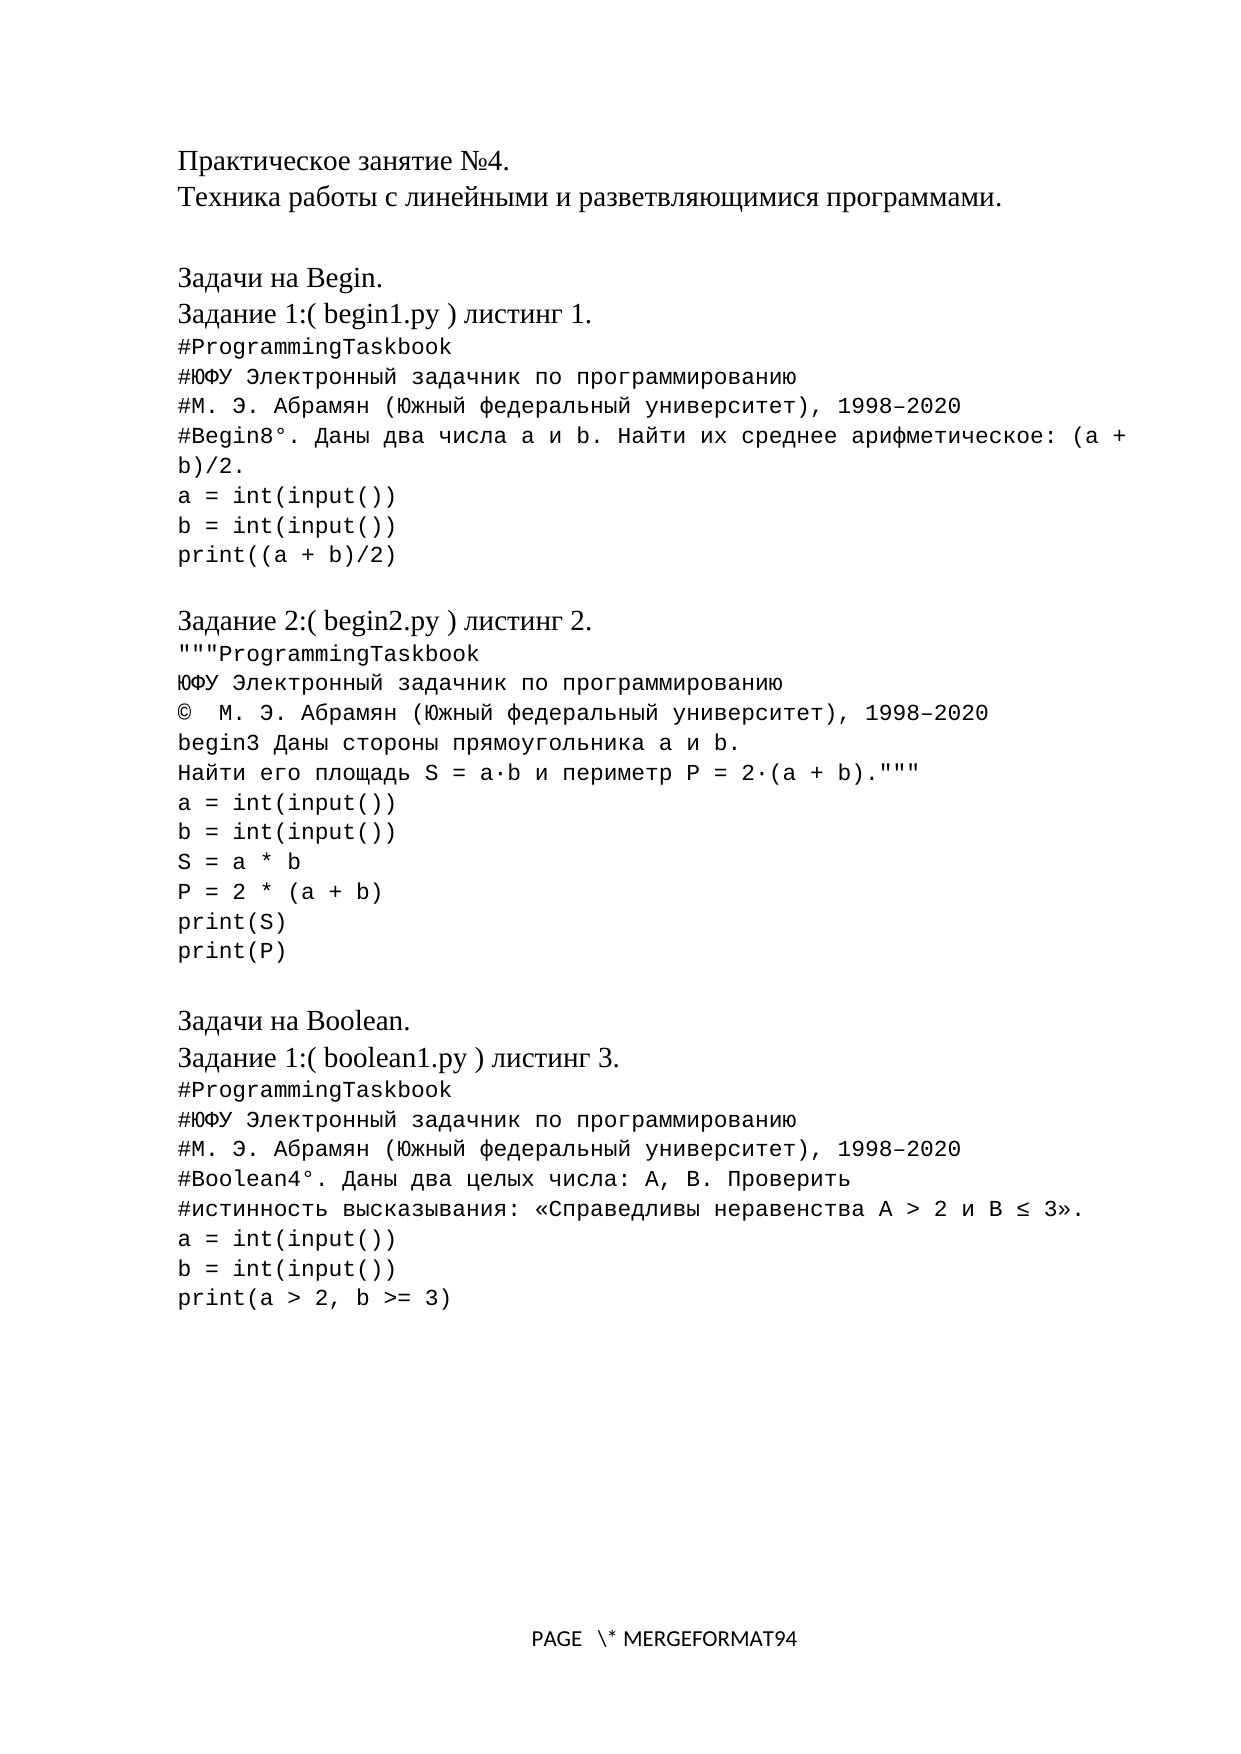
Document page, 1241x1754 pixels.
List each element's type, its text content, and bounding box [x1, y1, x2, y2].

text Задание 2:( begin2.py ) листинг 2. [177, 603, 1152, 637]
subtitle Задачи на Begin. [177, 261, 1152, 294]
text S = a * b [177, 850, 1152, 876]
text Задание 1:( begin1.py ) листинг 1. [177, 297, 1152, 330]
text #ProgrammingTaskbook [177, 335, 1152, 361]
text a = int(input()) [177, 484, 1152, 510]
text print(S) [177, 910, 1152, 936]
text b = int(input()) [177, 514, 1152, 540]
text ЮФУ Электронный задачник по программированию [177, 672, 1152, 698]
text #М. Э. Абрамян (Южный федеральный университет), 1998–2020 [177, 395, 1152, 421]
text #ProgrammingTaskbook [177, 1078, 1152, 1104]
subtitle Задачи на Boolean. [177, 1003, 1152, 1037]
text #ЮФУ Электронный задачник по программированию [177, 365, 1152, 391]
text print((a + b)/2) [177, 544, 1152, 570]
text Техника работы с линейными и разветвляющимися программами. [177, 179, 1152, 213]
text begin3 Даны стороны прямоугольника a и b. [177, 731, 1152, 757]
text Найти его площадь S = a·b и периметр P = 2·(a + b).""" [177, 761, 1152, 787]
text print(a > 2, b >= 3) [177, 1287, 1152, 1313]
text a = int(input()) [177, 791, 1152, 817]
text Задание 1:( boolean1.py ) листинг 3. [177, 1040, 1152, 1073]
text #М. Э. Абрамян (Южный федеральный университет), 1998–2020 [177, 1138, 1152, 1164]
text P = 2 * (a + b) [177, 880, 1152, 906]
text #Begin8°. Даны два числа a и b. Найти их среднее арифметическое: (a + b)/2. [177, 424, 1152, 480]
text © М. Э. Абрамян (Южный федеральный университет), 1998–2020 [177, 701, 1152, 727]
text """ProgrammingTaskbook [177, 642, 1152, 668]
text b = int(input()) [177, 821, 1152, 847]
text #Boolean4°. Даны два целых числа: A, B. Проверить [177, 1168, 1152, 1193]
subtitle Практическое занятие №4. [177, 143, 1152, 177]
text b = int(input()) [177, 1257, 1152, 1283]
text print(P) [177, 940, 1152, 966]
text a = int(input()) [177, 1227, 1152, 1253]
text #истинность высказывания: «Справедливы неравенства A > 2 и B ≤ 3». [177, 1197, 1152, 1223]
text #ЮФУ Электронный задачник по программированию [177, 1108, 1152, 1134]
